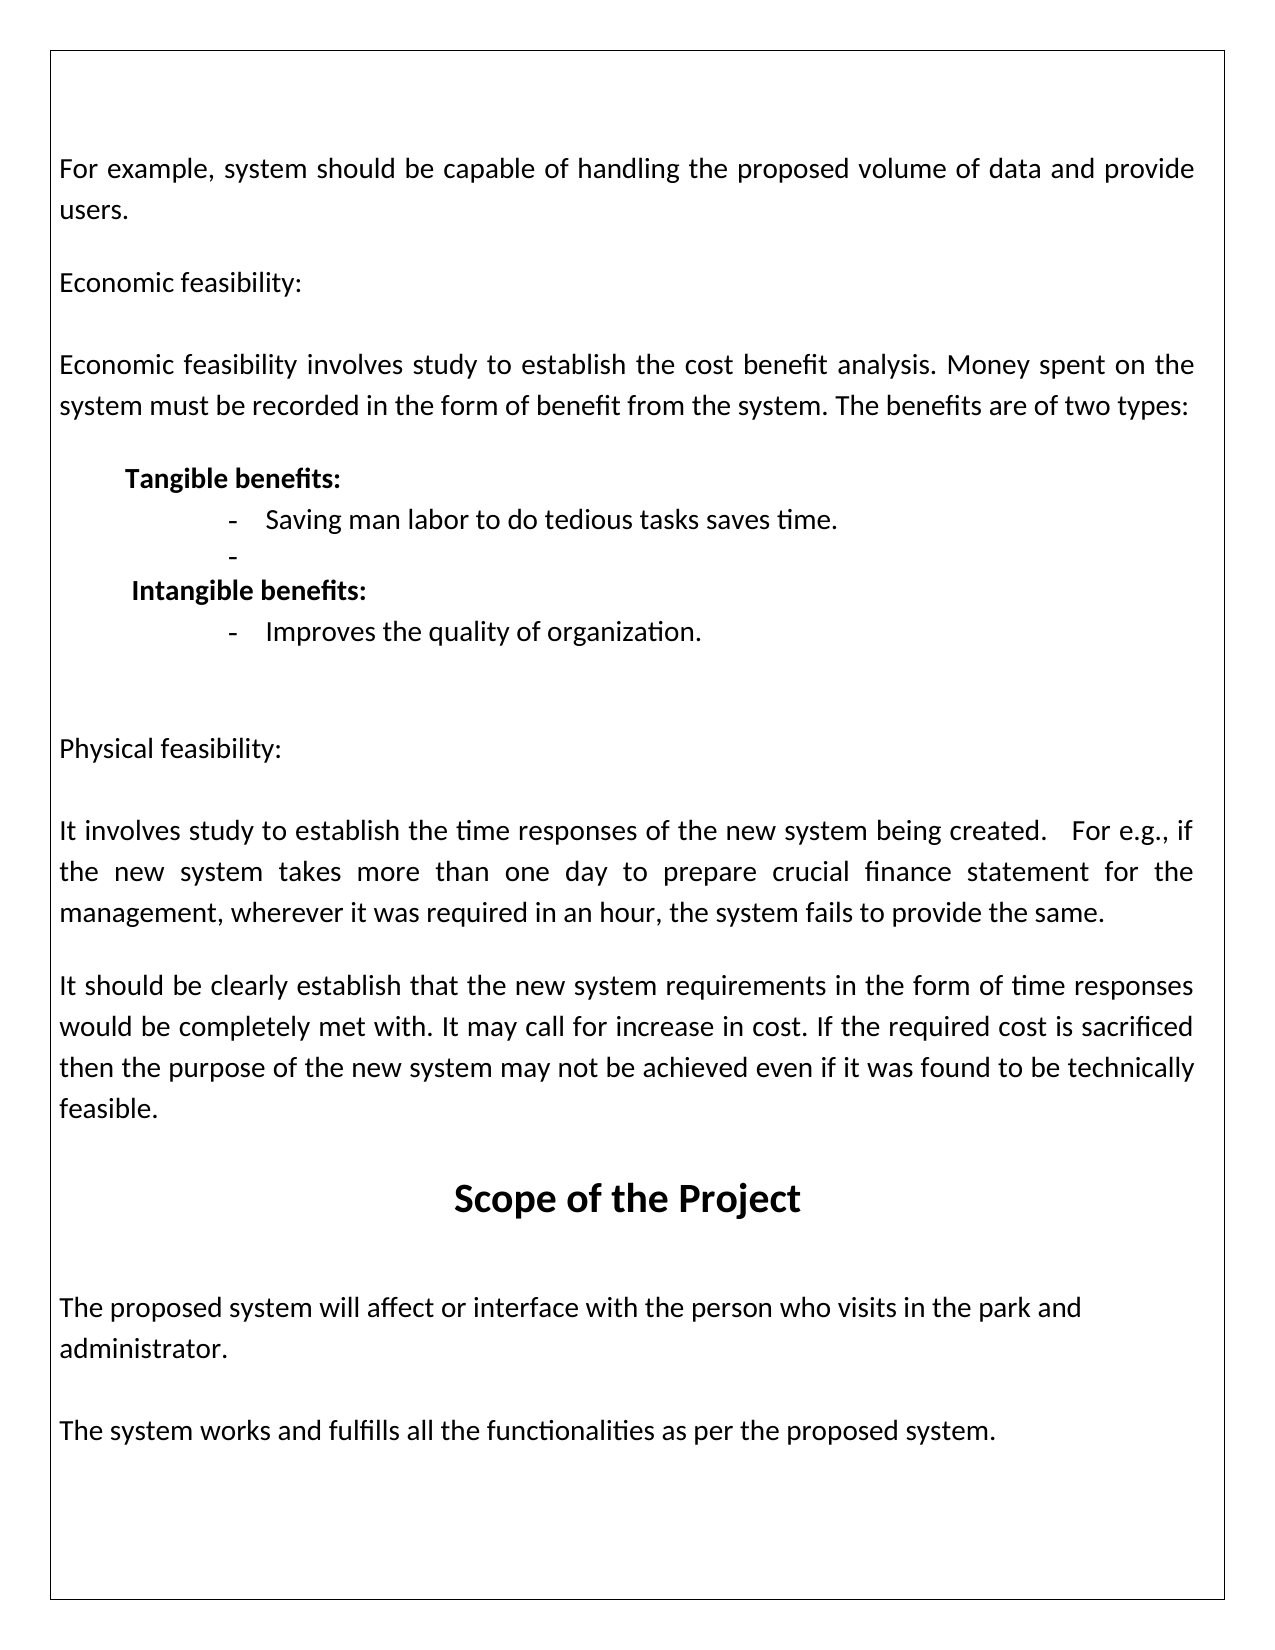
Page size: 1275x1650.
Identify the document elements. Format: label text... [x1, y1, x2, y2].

list Improves the quality of organization. [228, 613, 1196, 649]
text Scope of the Project [59, 1172, 1196, 1223]
text Tangible benefits: [59, 460, 1196, 496]
text It involves study to establish the time responses of the new system being created. For e.g., if the new system takes more than one day to prepare crucial finance statement for the management, wherever it was required in an hour, the system fails to provide the same. [59, 812, 1196, 930]
text It should be clearly establish that the new system requirements in the form of time responses would be completely met with. It may call for increase in cost. If the required cost is sacrificed then the purpose of the new system may not be achieved even if it was found to be technically feasible. [59, 967, 1196, 1126]
text For example, system should be capable of handling the proposed volume of data and provide users. [59, 150, 1196, 227]
list Saving man labor to do tedious tasks saves time. [228, 501, 1196, 537]
text Economic feasibility: [59, 264, 1196, 300]
text Physical feasibility: [59, 731, 1196, 766]
text Intangible benefits: [59, 572, 1196, 608]
text Economic feasibility involves study to establish the cost benefit analysis. Money spent on the system must be recorded in the form of benefit from the system. The benefits are of two types: [59, 346, 1196, 422]
text The proposed system will affect or interface with the person who visits in the park and administrator. [59, 1289, 1196, 1366]
text The system works and fulfills all the functionalities as per the proposed system. [59, 1412, 1196, 1447]
